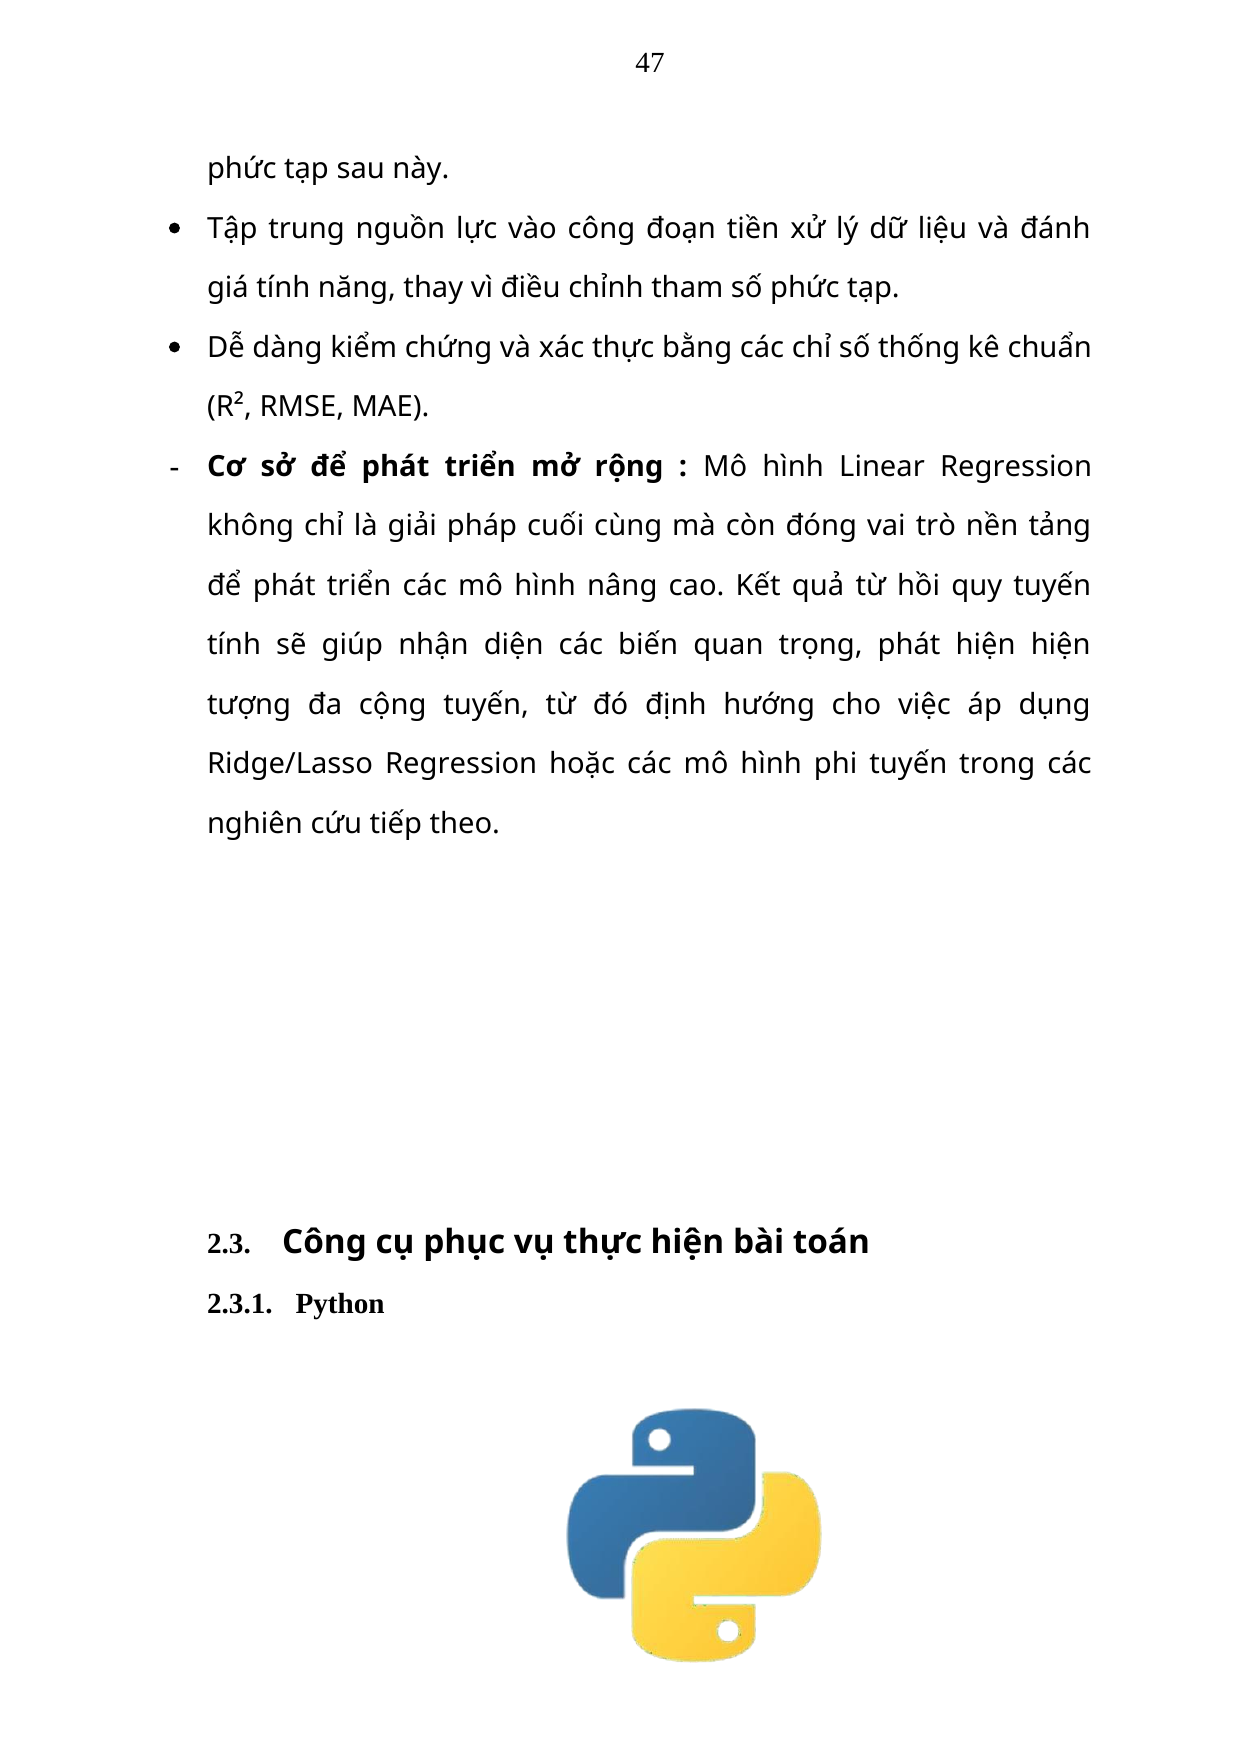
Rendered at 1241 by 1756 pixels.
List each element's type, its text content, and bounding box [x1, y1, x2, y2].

list Tập trung nguồn lực vào công đoạn tiền xử lý dữ liệu và đánh giá tính năng, thay vì điều chỉnh tham số phức tạp. [169, 207, 1092, 306]
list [169, 148, 1092, 187]
subtitle Python [207, 1286, 1092, 1320]
subtitle Công cụ phục vụ thực hiện bài toán [207, 1218, 1092, 1264]
list Cơ sở để phát triển mở rộng : Mô hình Linear Regression không chỉ là giải pháp cuối cùng mà còn đóng vai trò nền tảng để phát triển các mô hình nâng cao. Kết quả từ hồi quy tuyến tính sẽ giúp nhận diện các biến quan trọng, phát hiện hiện tượng đa cộng tuyến, từ đó định hướng cho việc áp dụng Ridge/Lasso Regression hoặc các mô hình phi tuyến trong các nghiên cứu tiếp theo. [169, 445, 1092, 842]
picture [566, 1408, 822, 1663]
list Dễ dàng kiểm chứng và xác thực bằng các chỉ số thống kê chuẩn (R², RMSE, MAE). [169, 326, 1092, 425]
